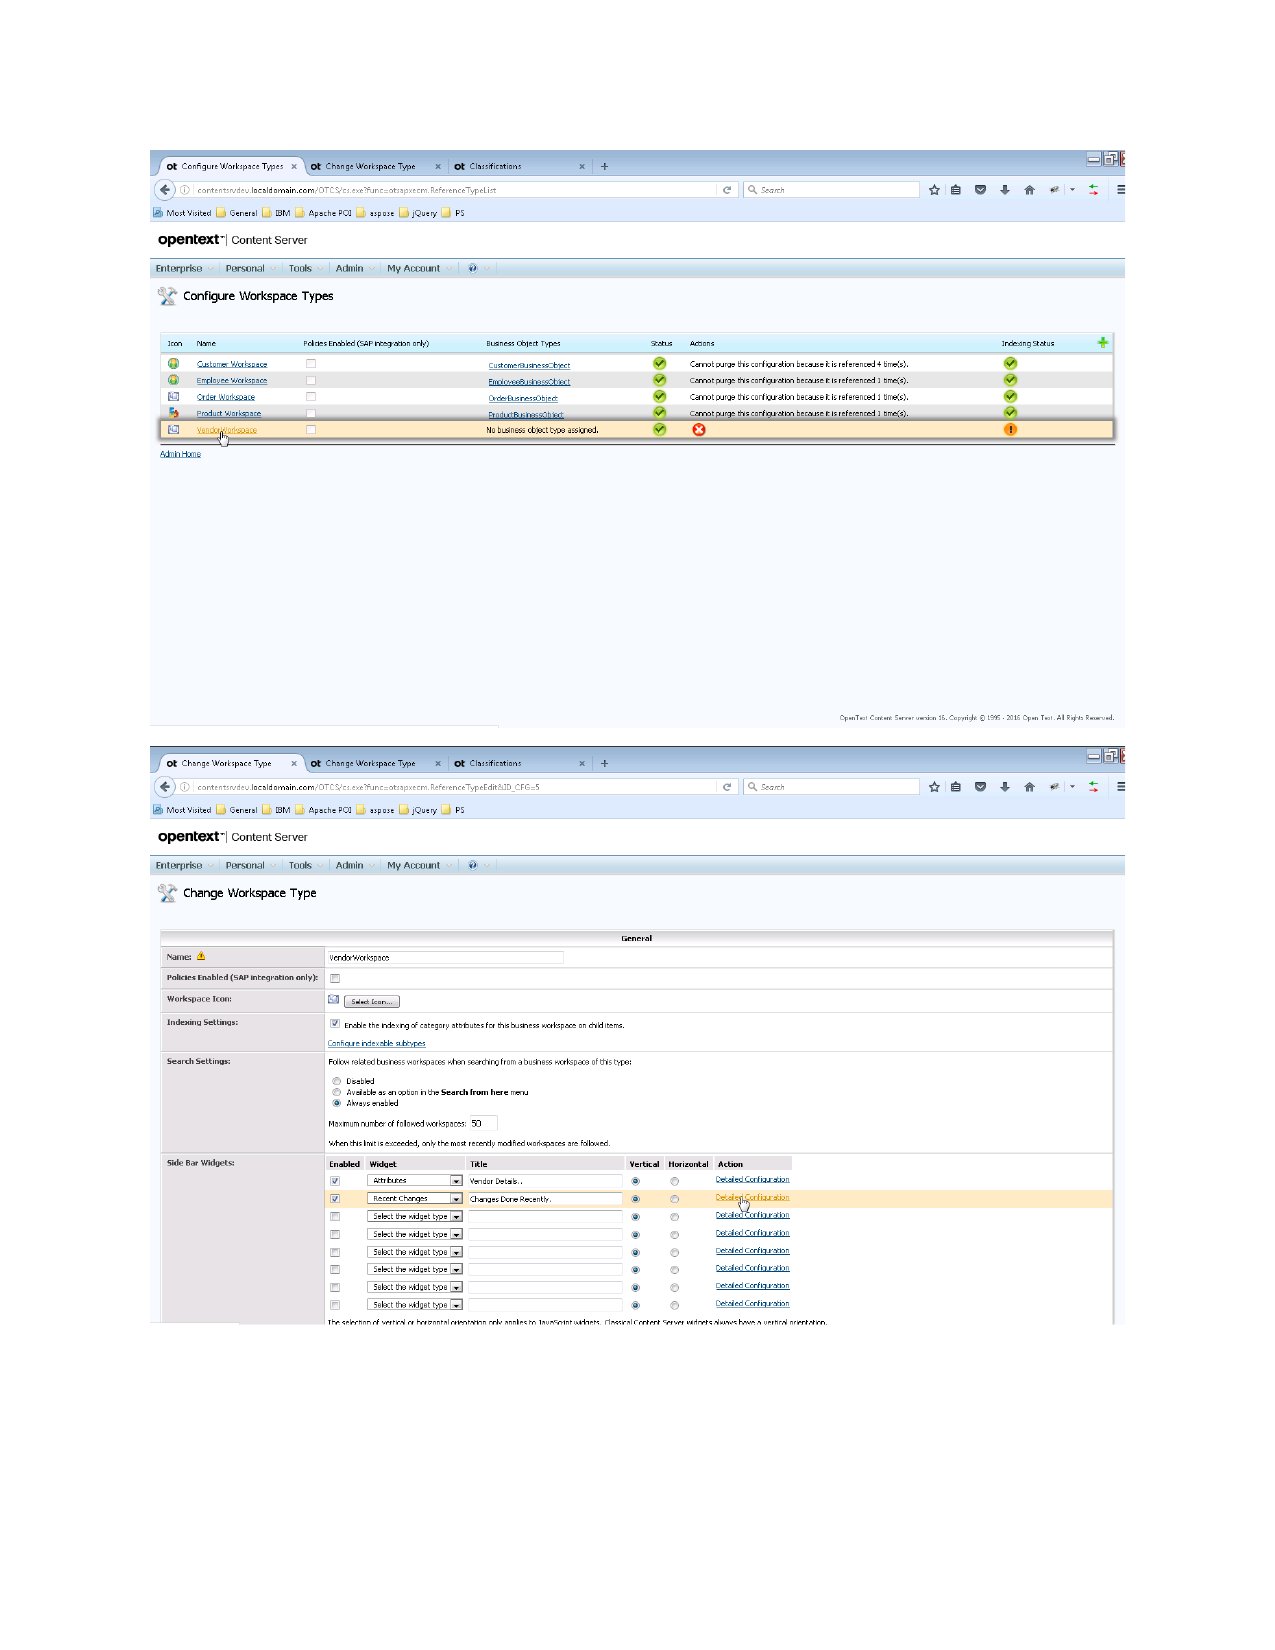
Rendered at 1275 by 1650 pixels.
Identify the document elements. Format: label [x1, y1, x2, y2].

picture [150, 746, 1125, 1325]
picture [150, 150, 1125, 728]
